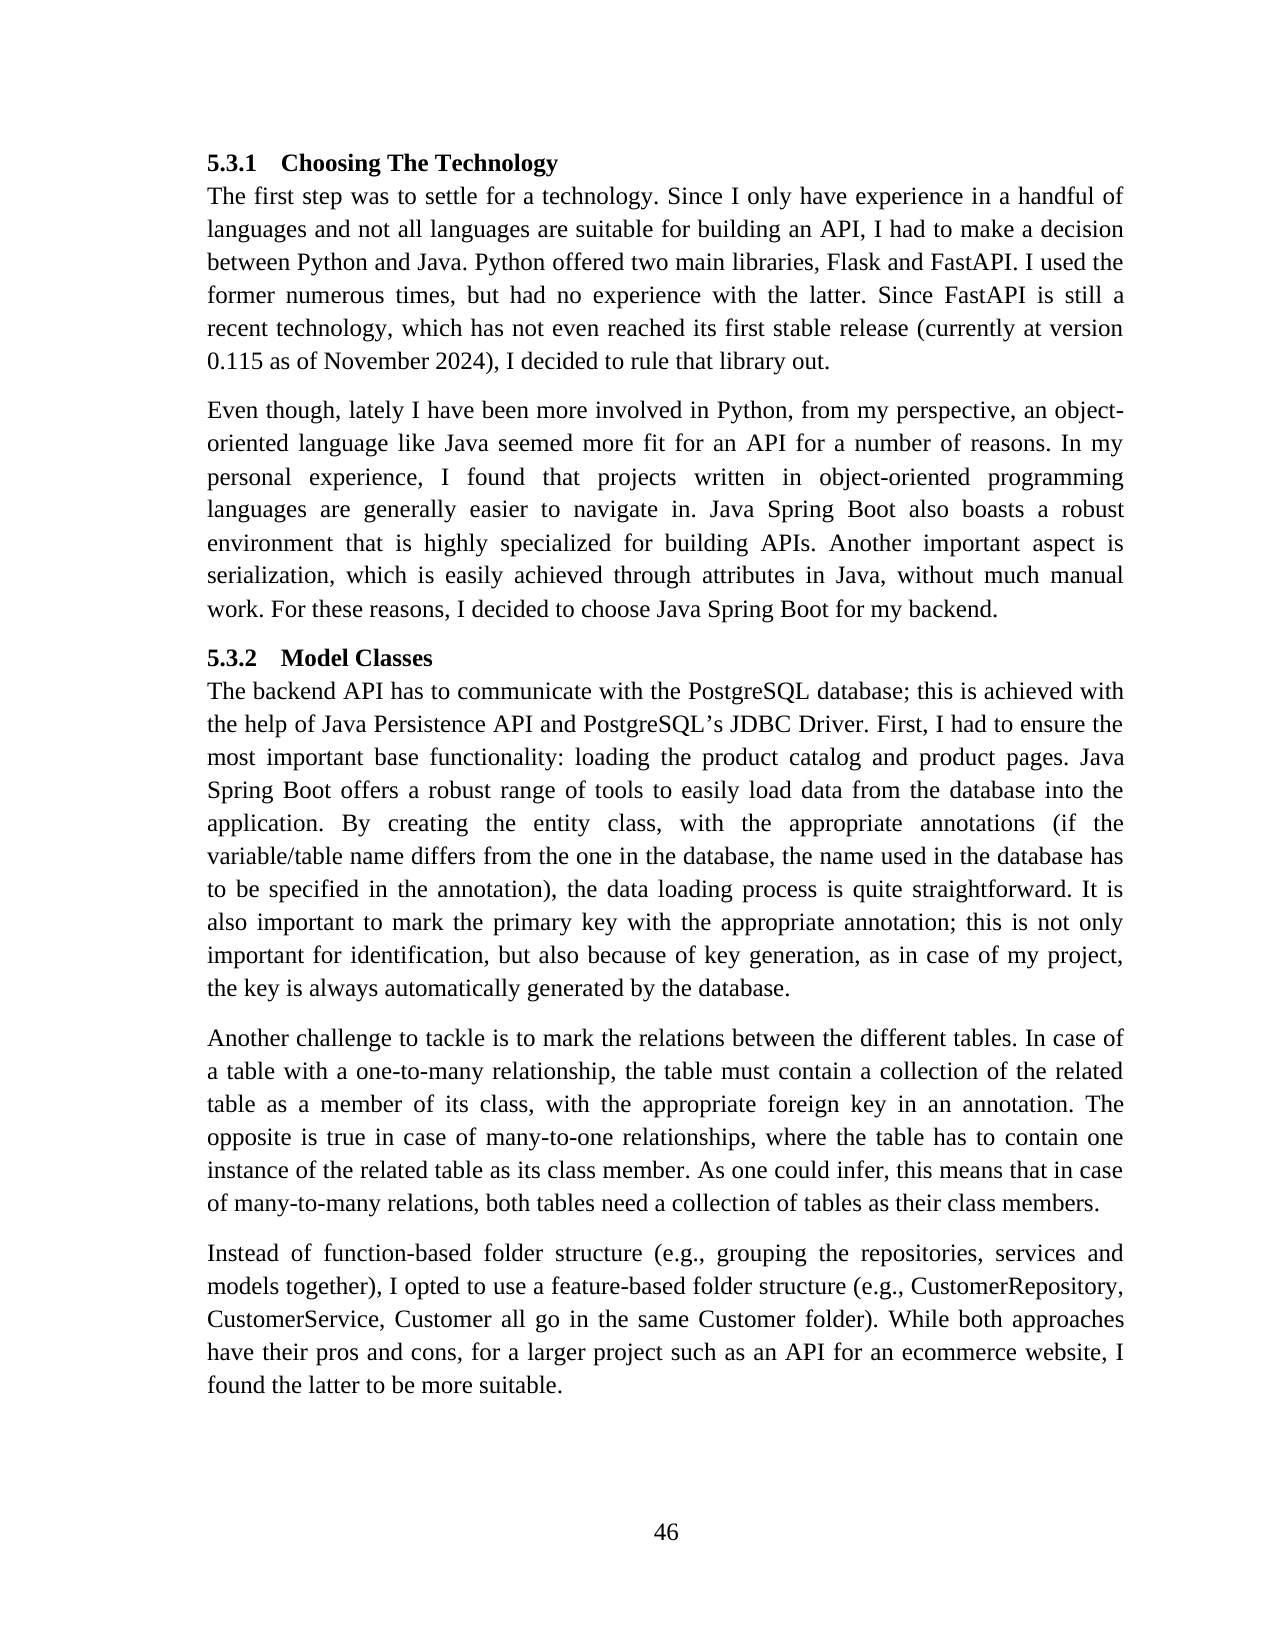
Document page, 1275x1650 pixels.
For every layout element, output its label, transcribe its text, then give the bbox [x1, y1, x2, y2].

text Even though, lately I have been more involved in Python, from my perspective, an object-oriented language like Java seemed more fit for an API for a number of reasons. In my personal experience, I found that projects written in object-oriented programming languages are generally easier to navigate in. Java Spring Boot also boasts a robust environment that is highly specialized for building APIs. Another important aspect is serialization, which is easily achieved through attributes in Java, without much manual work. For these reasons, I decided to choose Java Spring Boot for my backend. [207, 396, 1125, 622]
subtitle Model Classes [207, 643, 1125, 672]
text The first step was to settle for a technology. Since I only have experience in a handful of languages and not all languages are suitable for building an API, I had to make a decision between Python and Java. Python offered two main libraries, Flask and FastAPI. I used the former numerous times, but had no experience with the latter. Since FastAPI is still a recent technology, which has not even reached its first stable release (currently at version 0.115 as of November 2024), I decided to rule that library out. [207, 181, 1125, 374]
text Another challenge to tackle is to mark the relations between the different tables. In case of a table with a one-to-many relationship, the table must contain a collection of the related table as a member of its class, with the appropriate foreign key in an annotation. The opposite is true in case of many-to-one relationships, where the table has to contain one instance of the related table as its class member. As one could infer, this means that in case of many-to-many relations, both tables need a collection of tables as their class members. [207, 1023, 1125, 1217]
subtitle Choosing The Technology [207, 148, 1125, 176]
text The backend API has to communicate with the PostgreSQL database; this is achieved with the help of Java Persistence API and PostgreSQL’s JDBC Driver. First, I had to ensure the most important base functionality: loading the product catalog and product pages. Java Spring Boot offers a robust range of tools to easily load data from the database into the application. By creating the entity class, with the appropriate annotations (if the variable/table name differs from the one in the database, the name used in the database has to be specified in the annotation), the data loading process is quite straightforward. It is also important to mark the primary key with the appropriate annotation; this is not only important for identification, but also because of key generation, as in case of my project, the key is always automatically generated by the database. [207, 676, 1125, 1002]
text Instead of function-based folder structure (e.g., grouping the repositories, services and models together), I opted to use a feature-based folder structure (e.g., CustomerRepository, CustomerService, Customer all go in the same Customer folder). While both approaches have their pros and cons, for a larger project such as an API for an ecommerce website, I found the latter to be more suitable. [207, 1238, 1125, 1399]
